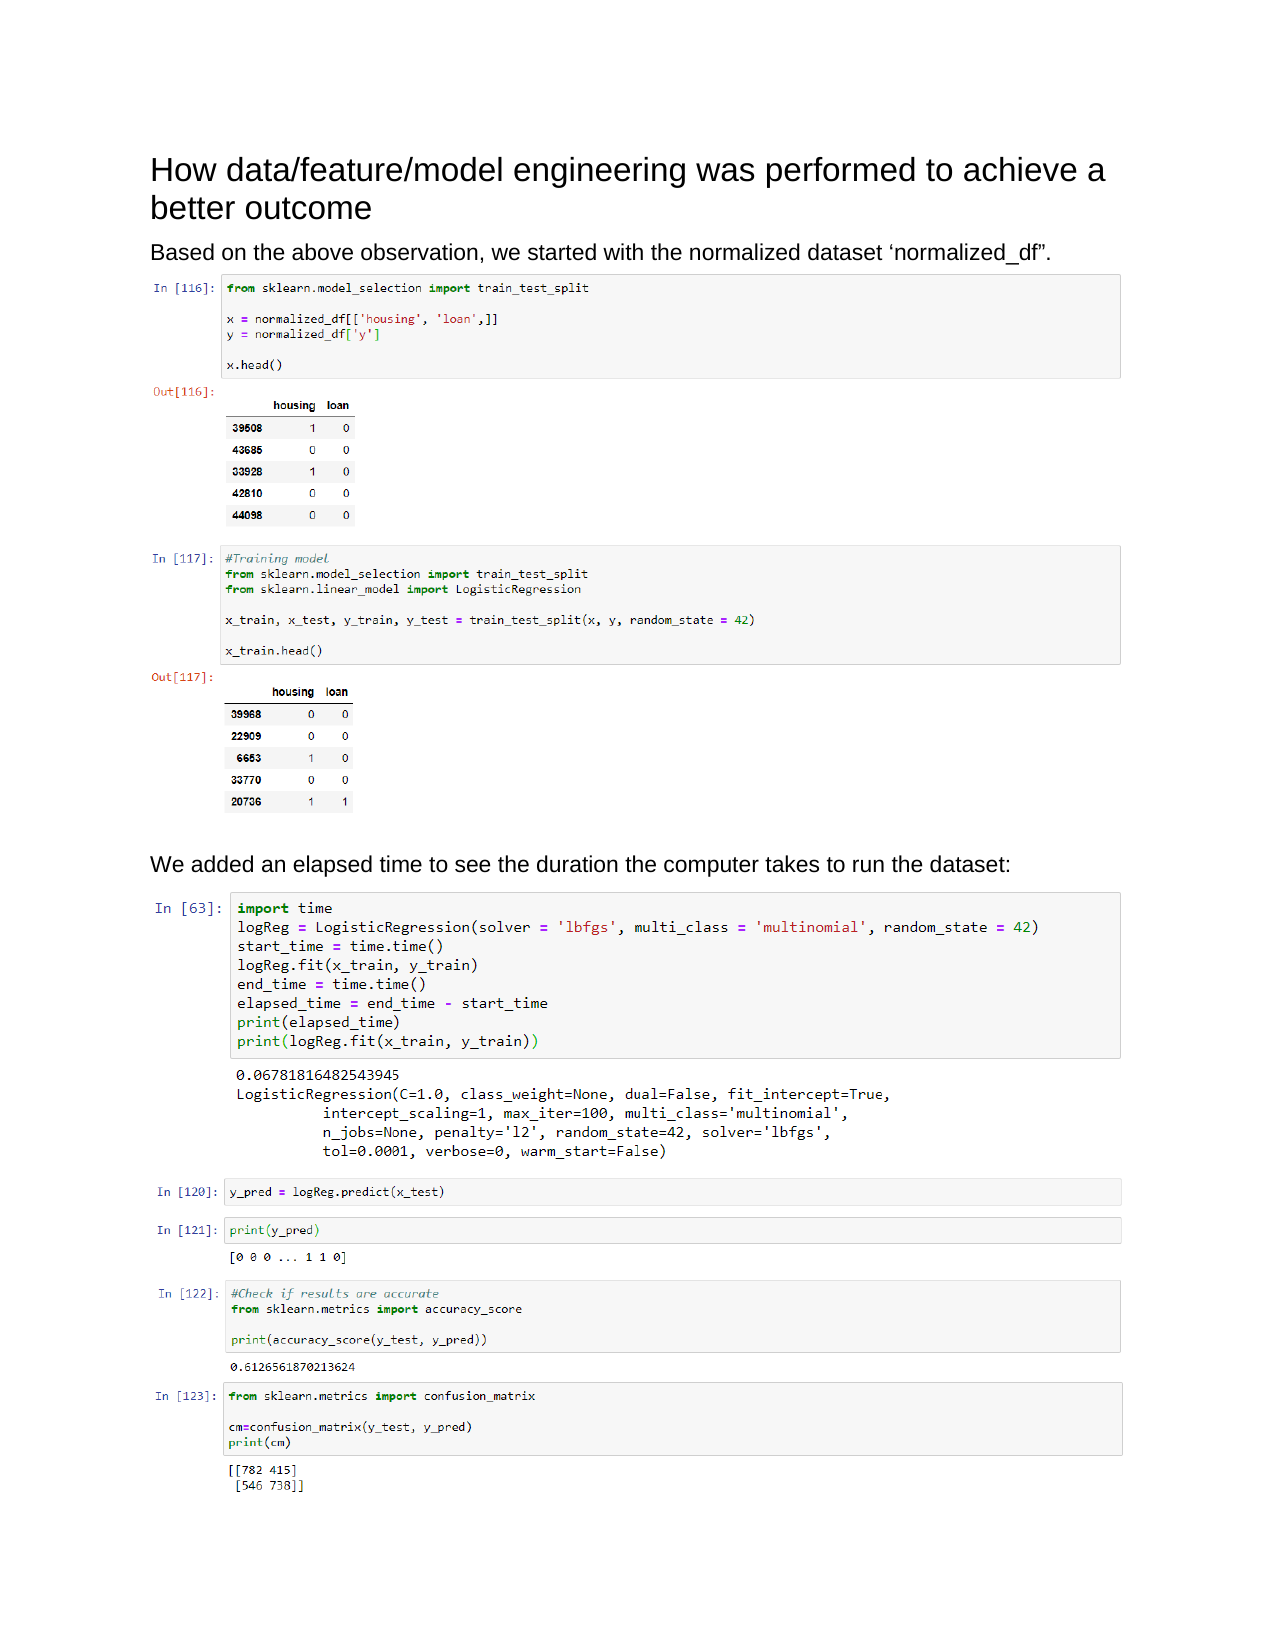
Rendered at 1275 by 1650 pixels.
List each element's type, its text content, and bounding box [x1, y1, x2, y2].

text We added an elapsed time to see the duration the computer takes to run the dataset: [150, 851, 1125, 878]
picture [150, 1170, 1125, 1269]
subtitle How data/feature/model engineering was performed to achieve a better outcome [150, 150, 1125, 227]
picture [150, 269, 1125, 535]
picture [150, 1380, 1125, 1498]
picture [150, 881, 1125, 1167]
picture [150, 1272, 1125, 1377]
picture [150, 538, 1125, 818]
text Based on the above observation, we started with the normalized dataset ‘normalized_df”. [150, 239, 1125, 266]
